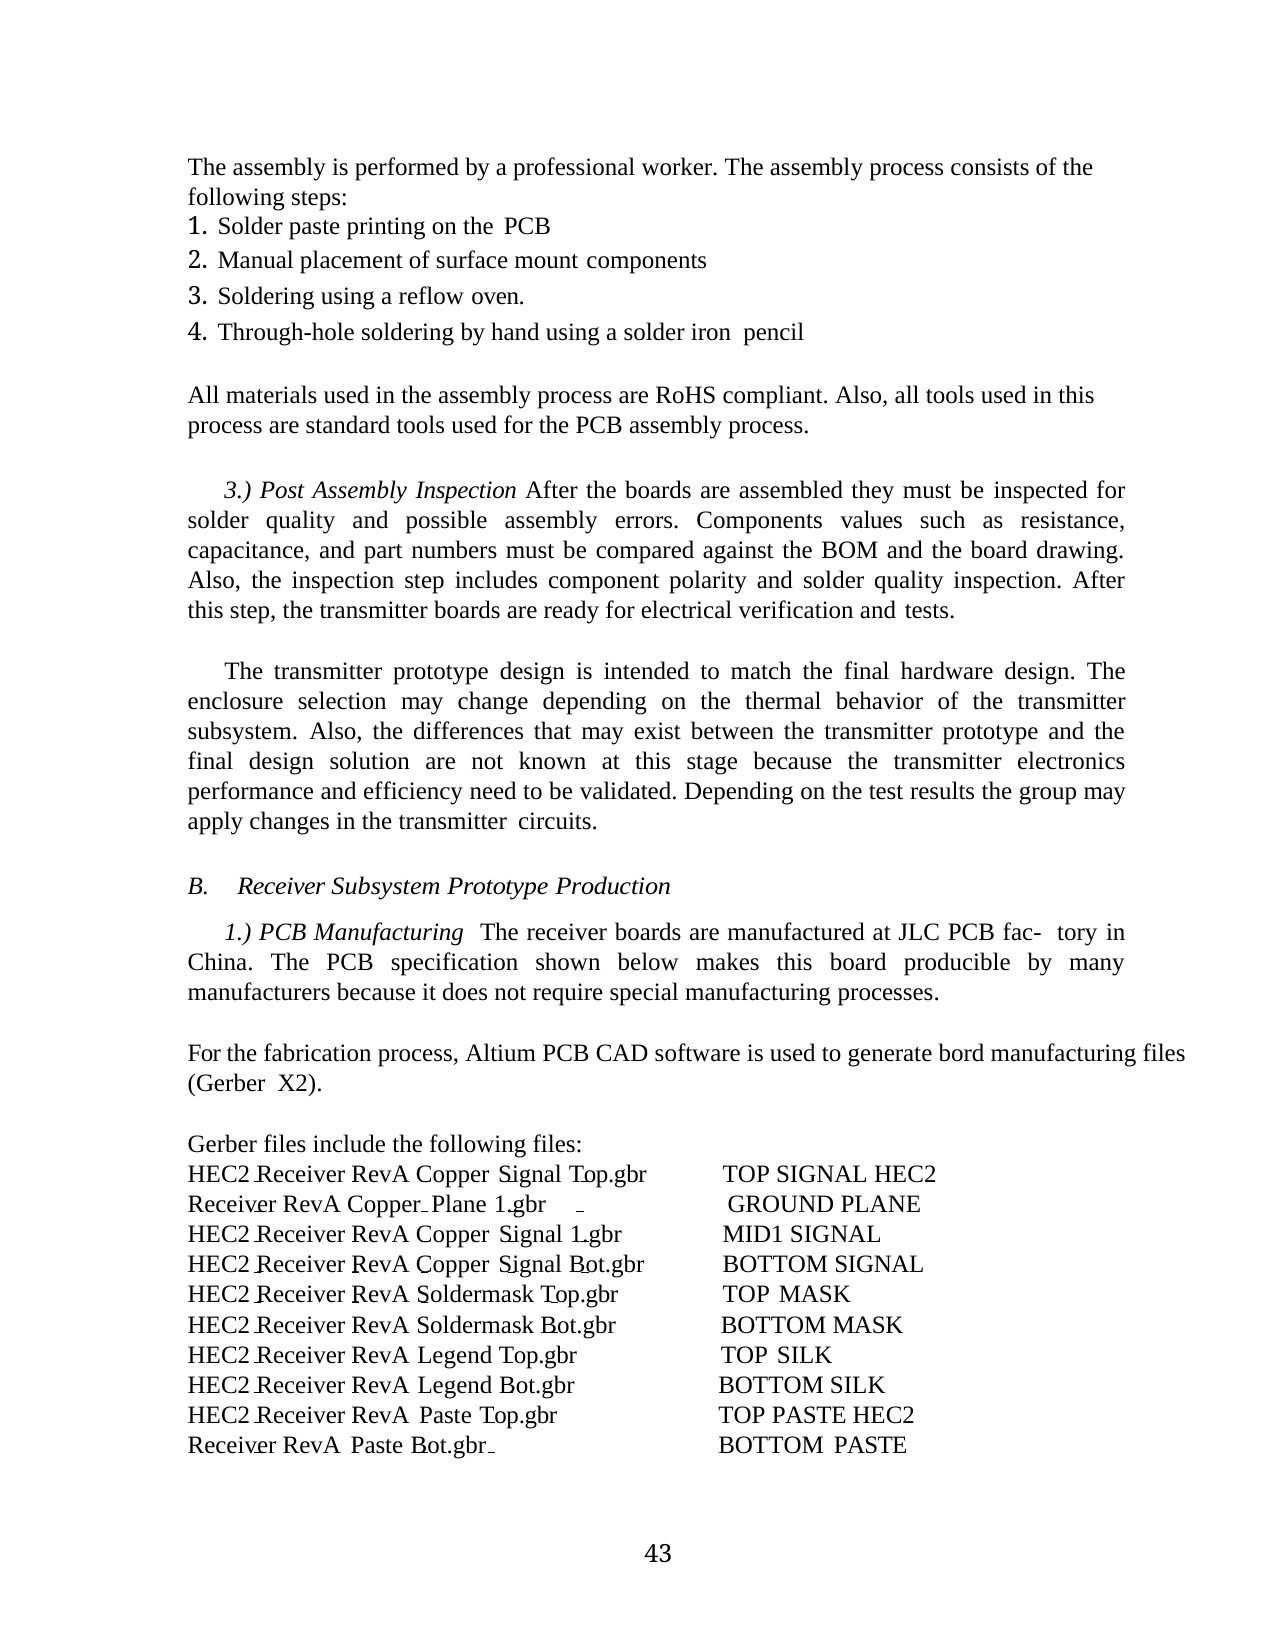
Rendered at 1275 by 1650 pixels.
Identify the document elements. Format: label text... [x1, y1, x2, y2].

list Receiver Subsystem Prototype Production [187, 871, 1225, 900]
list Solder paste printing on the PCB [187, 212, 1225, 241]
text HEC2 Receiver RevA Copper Signal Top.gbr TOP SIGNAL HEC2 Receiver RevA Copper Plane 1.gbr GROUND PLANE HEC2 Receiver RevA Copper Signal 1.gbr MID1 SIGNAL HEC2 Receiver RevA Copper Signal Bot.gbr BOTTOM SIGNAL HEC2 Receiver RevA Soldermask Top.gbr TOP MASK [187, 1159, 937, 1308]
text For the fabrication process, Altium PCB CAD software is used to generate bord manufacturing files (Gerber X2). [187, 1038, 1225, 1097]
list Through-hole soldering by hand using a solder iron pencil [187, 314, 1225, 348]
list Manual placement of surface mount components [187, 242, 1225, 276]
text The assembly is performed by a professional worker. The assembly process consists of the following steps: [187, 152, 1135, 211]
text Gerber files include the following files: [187, 1129, 1225, 1157]
text The transmitter prototype design is intended to match the final hardware design. The enclosure selection may change depending on the thermal behavior of the transmitter subsystem. Also, the differences that may exist between the transmitter prototype and the final design solution are not known at this stage because the transmitter electronics performance and efficiency need to be validated. Depending on the test results the group may apply changes in the transmitter circuits. [187, 656, 1126, 835]
text HEC2 Receiver RevA Legend Bot.gbr BOTTOM SILK HEC2 Receiver RevA Paste Top.gbr TOP PASTE HEC2 Receiver RevA Paste Bot.gbr BOTTOM PASTE [187, 1370, 915, 1459]
text 3.) Post Assembly Inspection After the boards are assembled they must be inspected for solder quality and possible assembly errors. Components values such as resistance, capacitance, and part numbers must be compared against the BOM and the board drawing. Also, the inspection step includes component polarity and solder quality inspection. After this step, the transmitter boards are ready for electrical verification and tests. [187, 475, 1125, 624]
text HEC2 Receiver RevA Soldermask Bot.gbr BOTTOM MASK HEC2 Receiver RevA Legend Top.gbr TOP SILK [187, 1310, 915, 1368]
list Soldering using a reflow oven. [187, 278, 1225, 312]
text 1.) PCB Manufacturing The receiver boards are manufactured at JLC PCB fac- tory in China. The PCB specification shown below makes this board producible by many manufacturers because it does not require special manufacturing processes. [187, 917, 1125, 1006]
text All materials used in the assembly process are RoHS compliant. Also, all tools used in this process are standard tools used for the PCB assembly process. [187, 380, 1137, 439]
